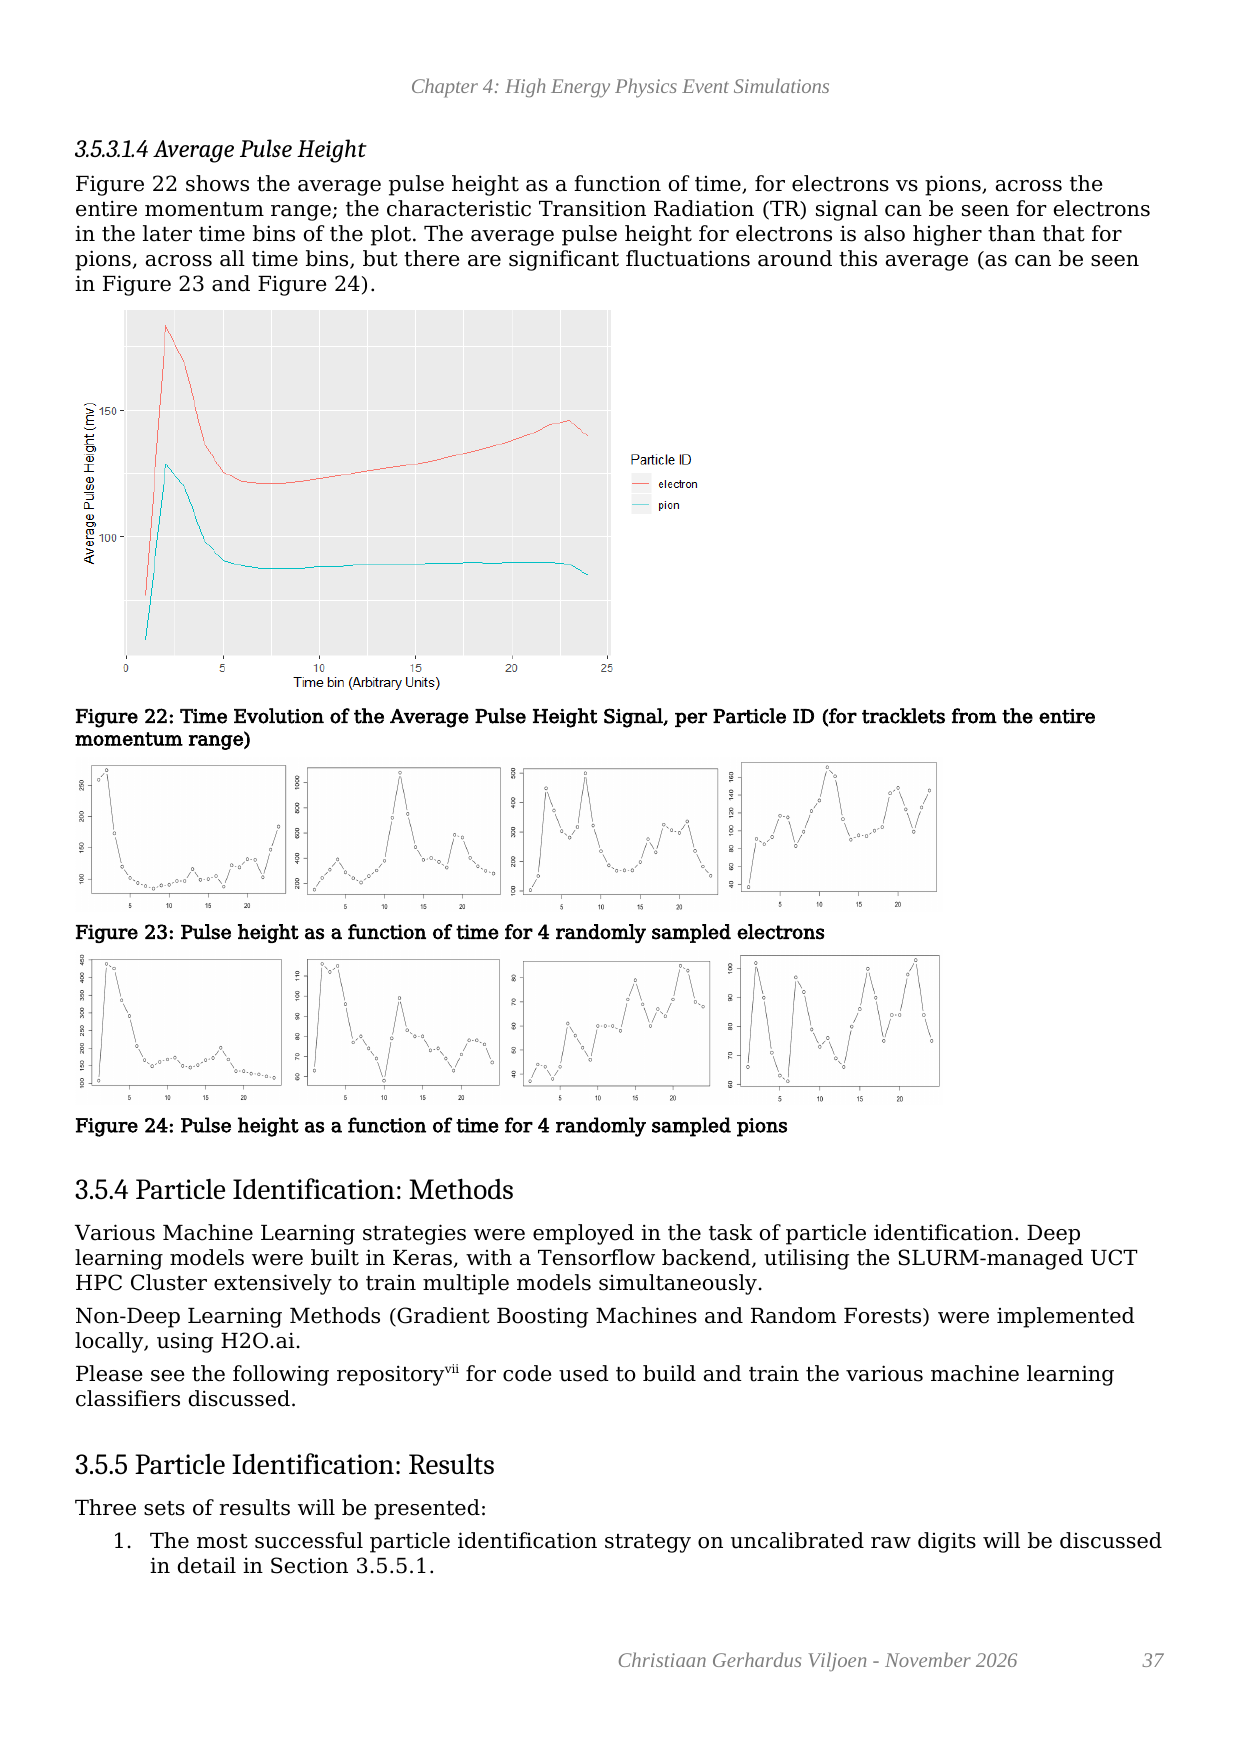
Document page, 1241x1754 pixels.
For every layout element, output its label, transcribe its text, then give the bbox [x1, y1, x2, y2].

picture [75, 950, 943, 1105]
subtitle Particle Identification: Results [75, 1448, 1165, 1482]
text Figure 23: Pulse height as a function of time for 4 randomly sampled electrons [75, 920, 1165, 942]
list The most successful particle identification strategy on uncalibrated raw digits will be discussed in detail in Section 3.5.5.1. [112, 1528, 1165, 1578]
text Various Machine Learning strategies were employed in the task of particle identification. Deep learning models were built in Keras, with a Tensorflow backend, utilising the SLURM-managed UCT HPC Cluster extensively to train multiple models simultaneously. [75, 1219, 1165, 1294]
text Three sets of results will be presented: [75, 1494, 1165, 1519]
subtitle Average Pulse Height [75, 135, 1165, 164]
text Non-Deep Learning Methods (Gradient Boosting Machines and Random Forests) were implemented locally, using H2O.ai. [75, 1303, 1165, 1353]
text Figure 22: Time Evolution of the Average Pulse Height Signal, per Particle ID (for tracklets from the entire momentum range) [75, 704, 1165, 749]
text Figure 24: Pulse height as a function of time for 4 randomly sampled pions [75, 1113, 1165, 1136]
text Figure 22 shows the average pulse height as a function of time, for electrons vs pions, across the entire momentum range; the characteristic Transition Radiation (TR) signal can be seen for electrons in the later time bins of the plot. The average pulse height for electrons is also higher than that for pions, across all time bins, but there are significant fluctuations around this average (as can be seen in Figure 23 and Figure 24). [75, 170, 1165, 295]
picture [75, 757, 943, 912]
subtitle Particle Identification: Methods [75, 1173, 1165, 1207]
text Please see the following repository for code used to build and train the various machine learning classifiers discussed. [75, 1361, 1165, 1411]
picture [75, 303, 711, 696]
